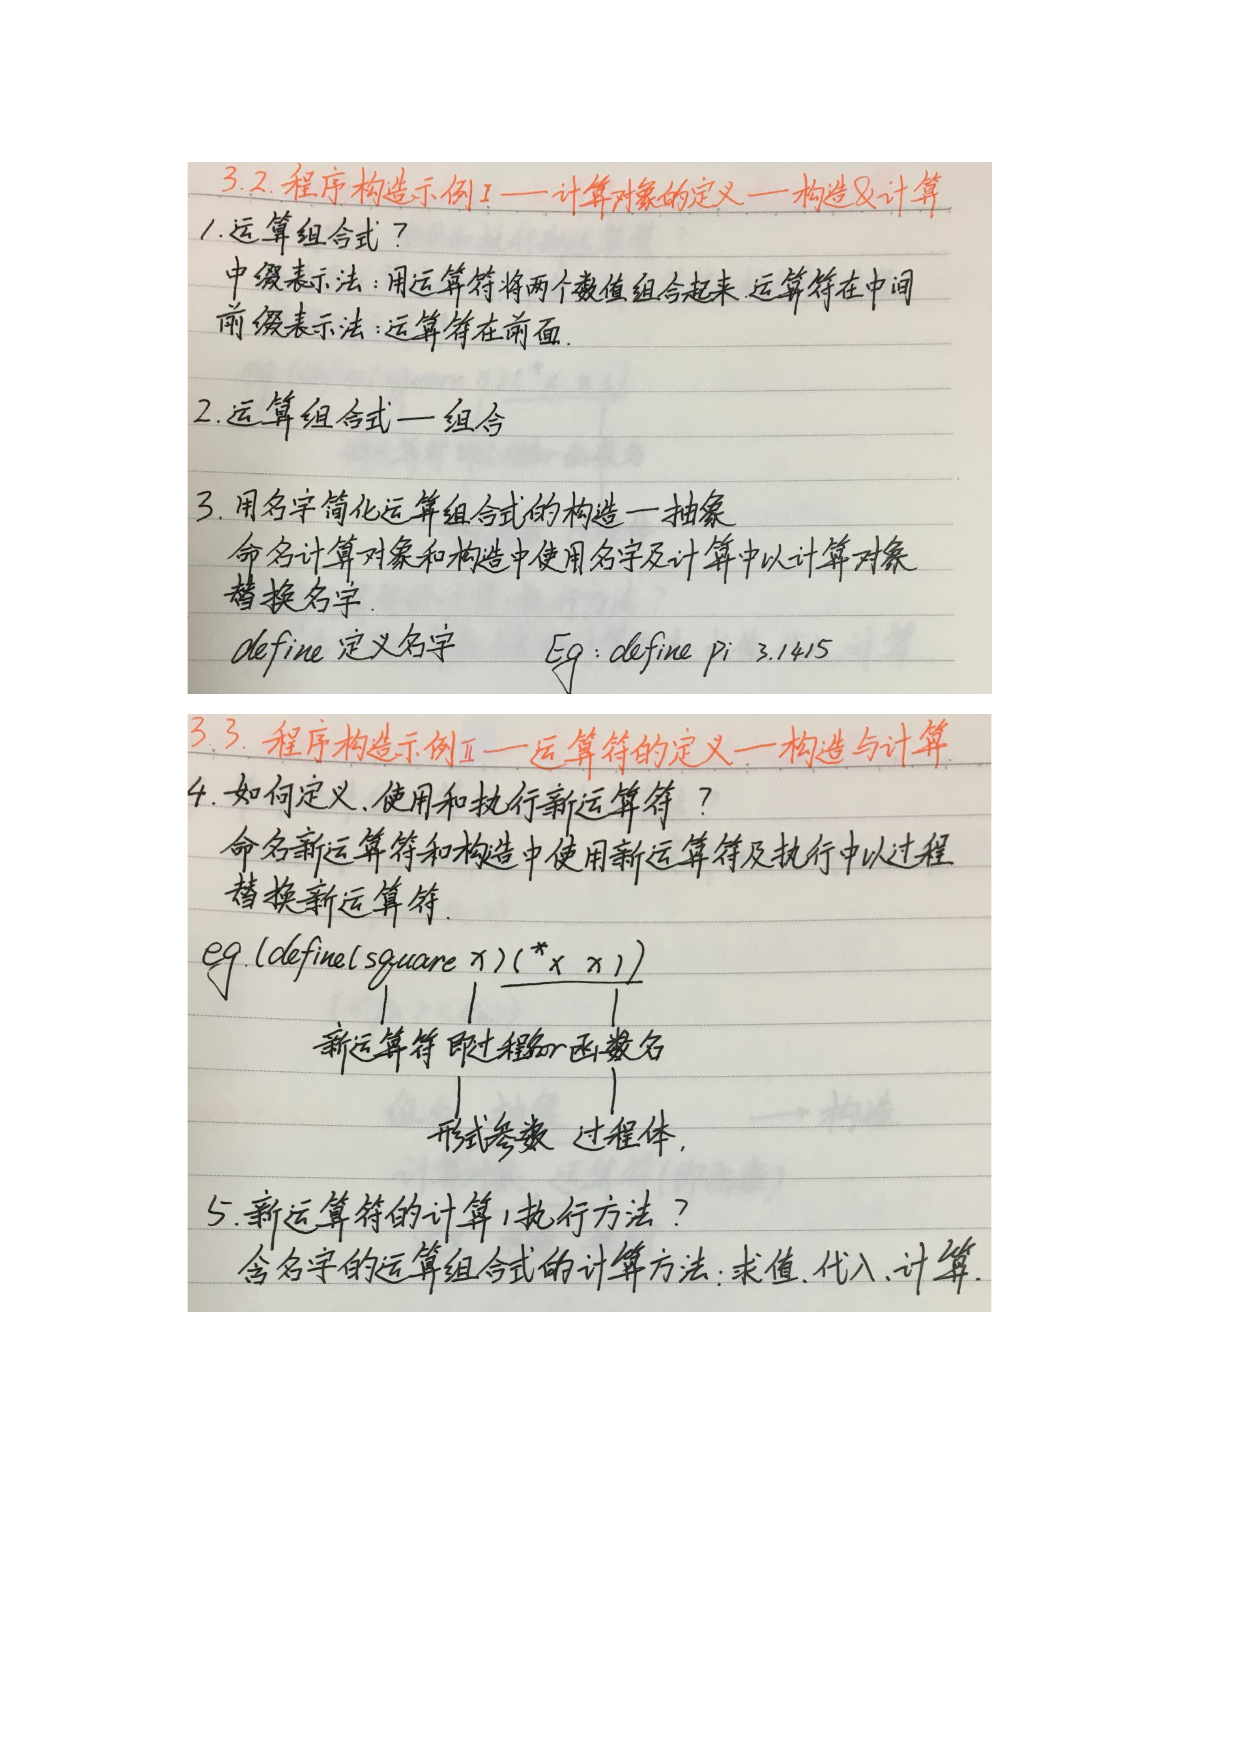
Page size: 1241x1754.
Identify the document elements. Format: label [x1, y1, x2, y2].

picture [187, 162, 992, 694]
picture [187, 714, 992, 1312]
